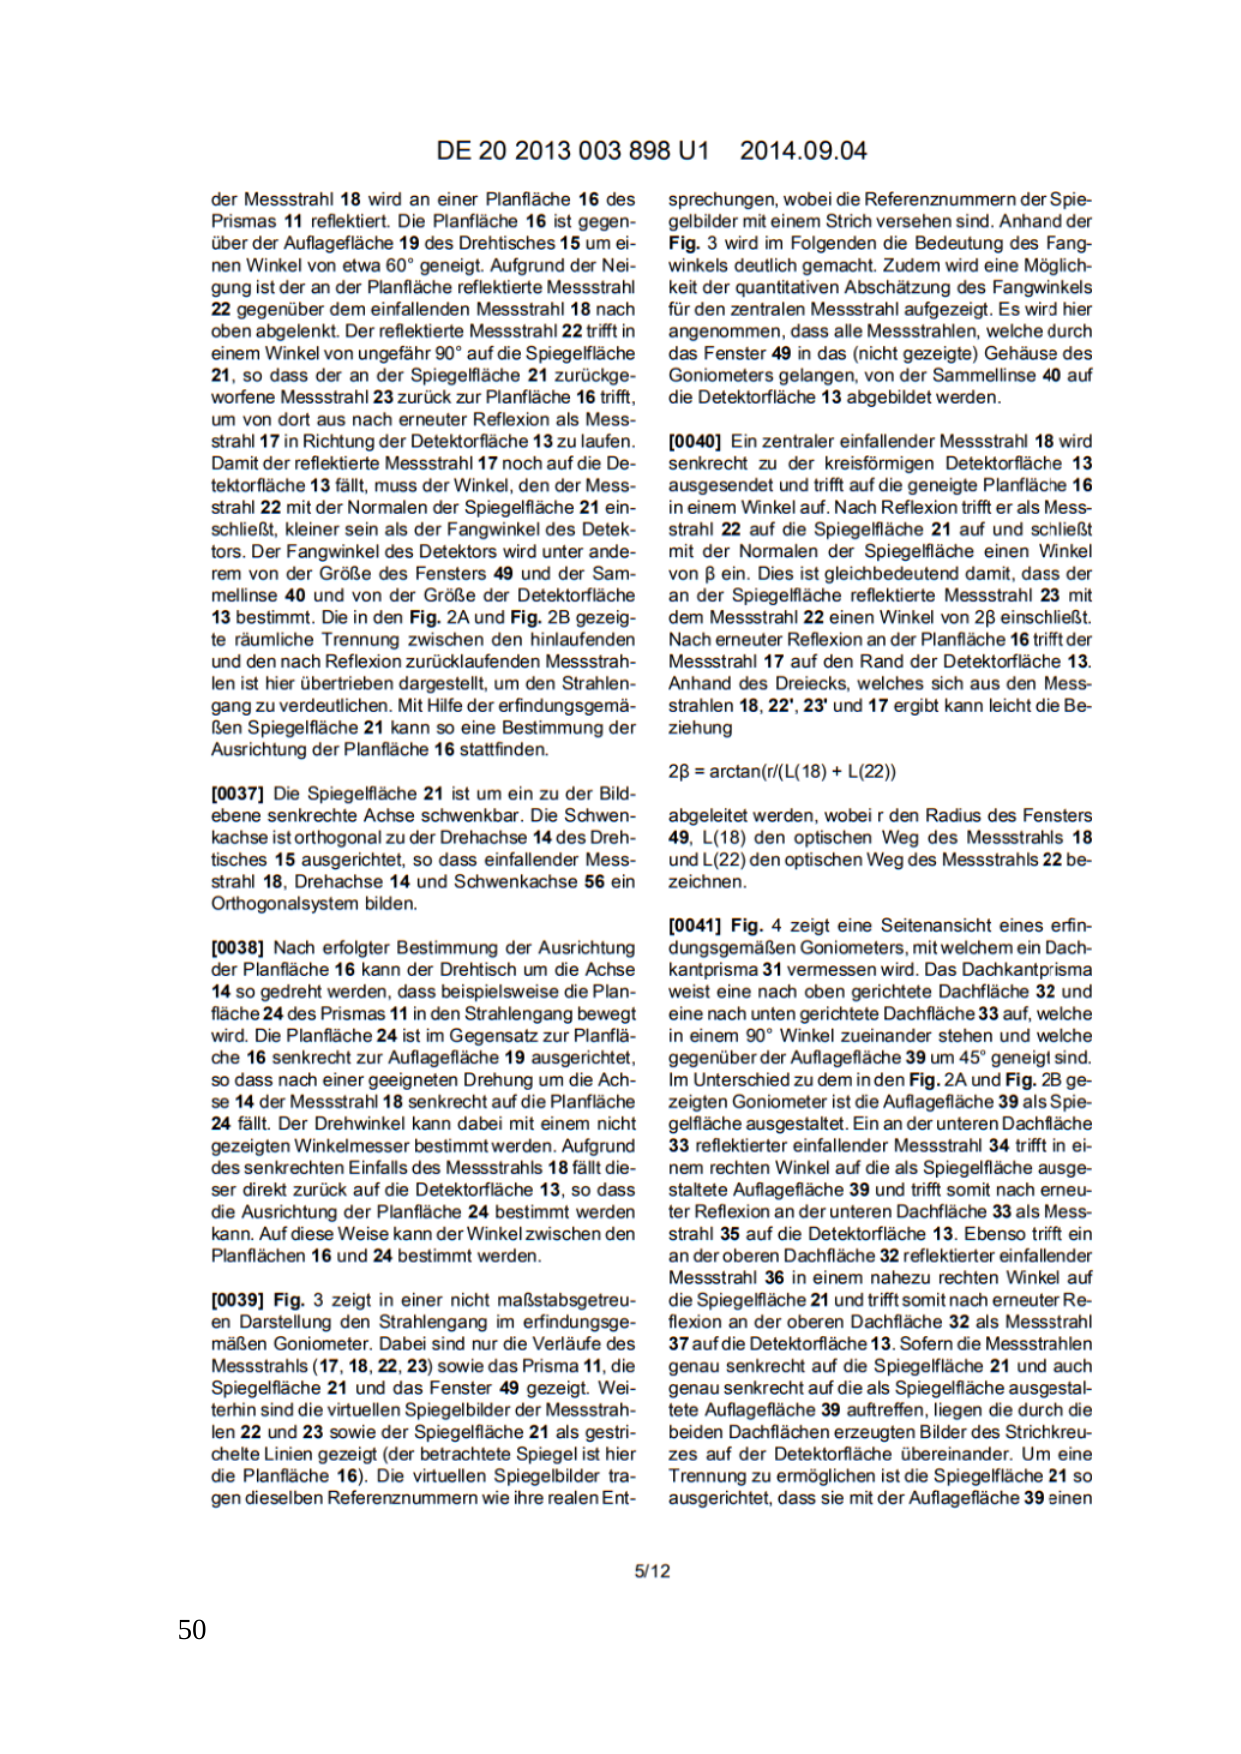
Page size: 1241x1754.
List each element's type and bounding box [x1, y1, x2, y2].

picture [181, 120, 1138, 1616]
